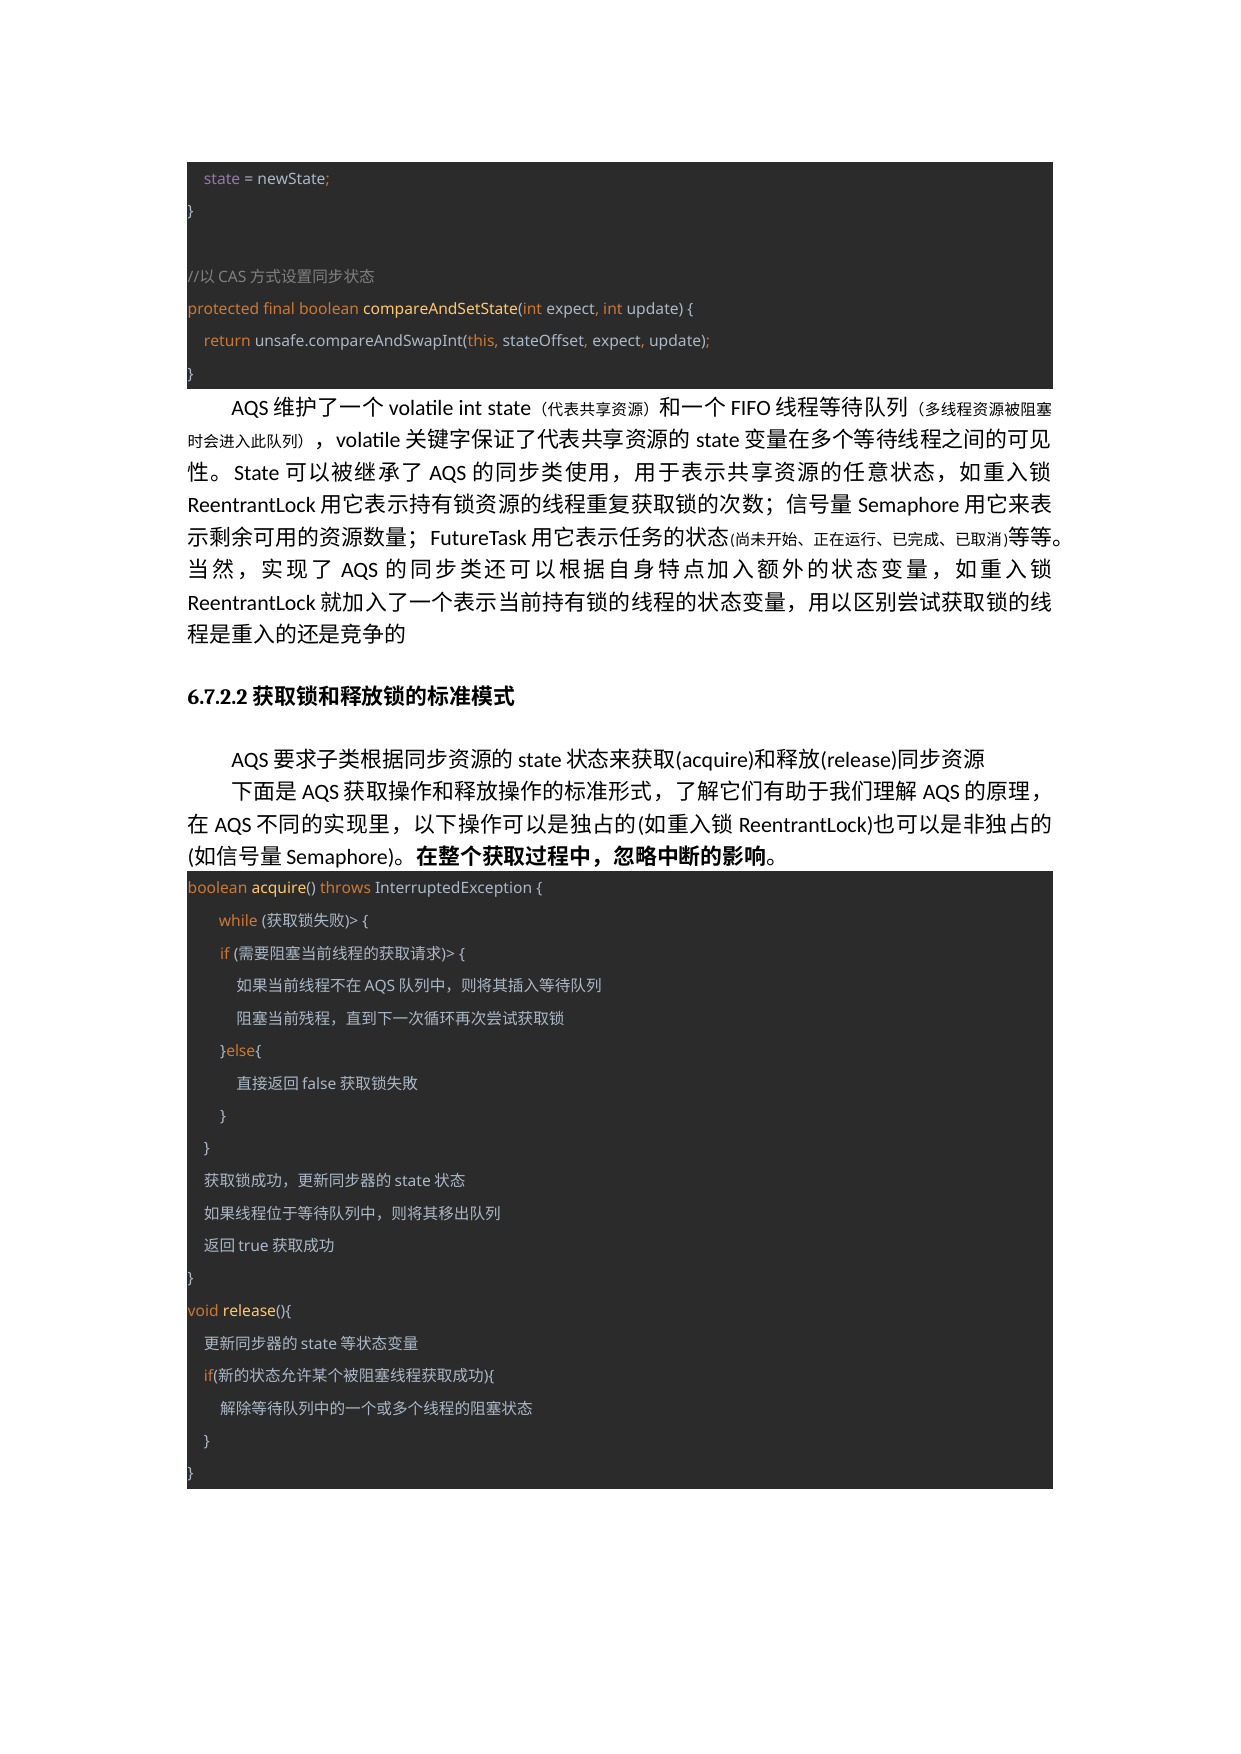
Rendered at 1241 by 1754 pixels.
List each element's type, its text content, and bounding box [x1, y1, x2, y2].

subtitle 6.7.2.2 获取锁和释放锁的标准模式 [187, 679, 1053, 711]
text void release(){ 更新同步器的state等状态变量 if(新的状态允许某个被阻塞线程获取成功){ 解除等待队列中的一个或多个线程的阻塞状态 } } [187, 1294, 1053, 1489]
text AQS维护了一个volatile int state（代表共享资源）和一个FIFO线程等待队列（多线程资源被阻塞时会进入此队列），volatile关键字保证了代表共享资源的state变量在多个等待线程之间的可见性。State可以被继承了AQS的同步类使用，用于表示共享资源的任意状态，如重入锁ReentrantLock用它表示持有锁资源的线程重复获取锁的次数；信号量Semaphore用它来表示剩余可用的资源数量；FutureTask用它表示任务的状态(尚未开始、正在运行、已完成、已取消)等等。当然，实现了AQS的同步类还可以根据自身特点加入额外的状态变量，如重入锁ReentrantLock就加入了一个表示当前持有锁的线程的状态变量，用以区别尝试获取锁的线程是重入的还是竞争的 [187, 389, 1053, 649]
text 下面是AQS获取操作和释放操作的标准形式，了解它们有助于我们理解AQS的原理，在AQS不同的实现里，以下操作可以是独占的(如重入锁ReentrantLock)也可以是非独占的(如信号量Semaphore)。在整个获取过程中，忽略中断的影响。 [187, 774, 1053, 871]
text AQS要求子类根据同步资源的state状态来获取(acquire)和释放(release)同步资源 [187, 741, 1053, 774]
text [187, 162, 1053, 389]
text boolean acquire() throws InterruptedException { [187, 871, 1053, 904]
text while (获取锁失败)> { if (需要阻塞当前线程的获取请求)> { 如果当前线程不在AQS队列中，则将其插入等待队列 阻塞当前残程，直到下一次循环再次尝试获取锁 }else{ 直接返回false获取锁失敗 } } 获取锁成功，更新同步器的state状态 如果线程位于等待队列中，则将其移出队列 返回true获取成功 } [187, 904, 1053, 1294]
